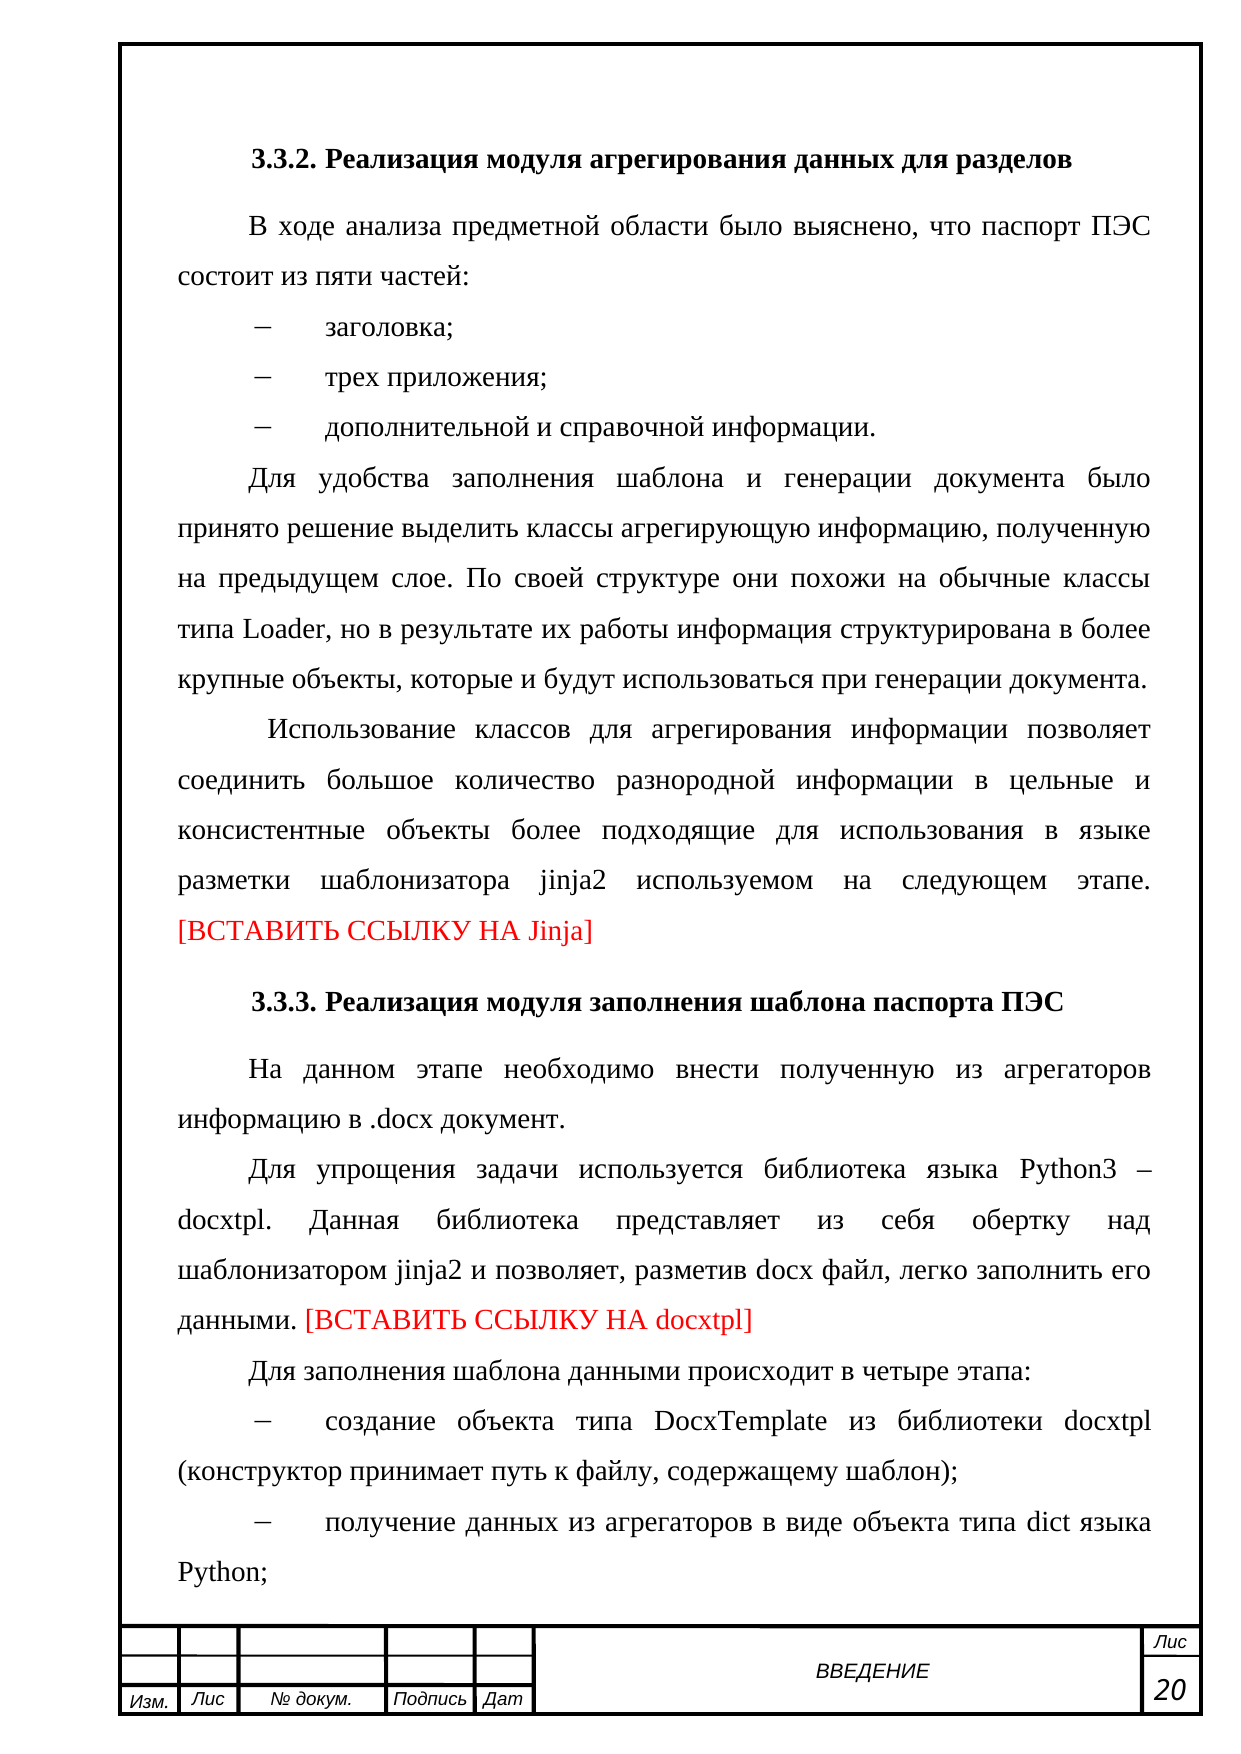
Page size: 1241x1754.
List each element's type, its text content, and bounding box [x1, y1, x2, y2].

text В ходе анализа предметной области было выяснено, что паспорт ПЭС состоит из пяти частей: [177, 208, 1152, 292]
list трех приложения; [177, 359, 1152, 393]
subtitle Реализация модуля заполнения шаблона паспорта ПЭС [177, 984, 1152, 1017]
subtitle Реализация модуля агрегирования данных для разделов [177, 141, 1152, 174]
list дополнительной и справочной информации. [177, 409, 1152, 443]
text Использование классов для агрегирования информации позволяет соединить большое количество разнородной информации в цельные и консистентные объекты более подходящие для использования в языке разметки шаблонизатора jinja2 используемом на следующем этапе. [ВСТАВИТЬ ССЫЛКУ НА Jinja] [177, 711, 1152, 946]
list получение данных из агрегаторов в виде объекта типа dict языка Python; [177, 1504, 1152, 1588]
text Для удобства заполнения шаблона и генерации документа было принято решение выделить классы агрегирующую информацию, полученную на предыдущем слое. По своей структуре они похожи на обычные классы типа Loader, но в результате их работы информация структурирована в более крупные объекты, которые и будут использоваться при генерации документа. [177, 460, 1152, 695]
text Для упрощения задачи используется библиотека языка Python3 – docxtpl. Данная библиотека представляет из себя обертку над шаблонизатором jinja2 и позволяет, разметив docx файл, легко заполнить его данными. [ВСТАВИТЬ ССЫЛКУ НА docxtpl] [177, 1152, 1152, 1336]
text Для заполнения шаблона данными происходит в четыре этапа: [177, 1353, 1152, 1386]
text На данном этапе необходимо внести полученную из агрегаторов информацию в .docx документ. [177, 1051, 1152, 1135]
list заголовка; [177, 309, 1152, 342]
list создание объекта типа DocxTemplate из библиотеки docxtpl (конструктор принимает путь к файлу, содержащему шаблон); [177, 1403, 1152, 1487]
